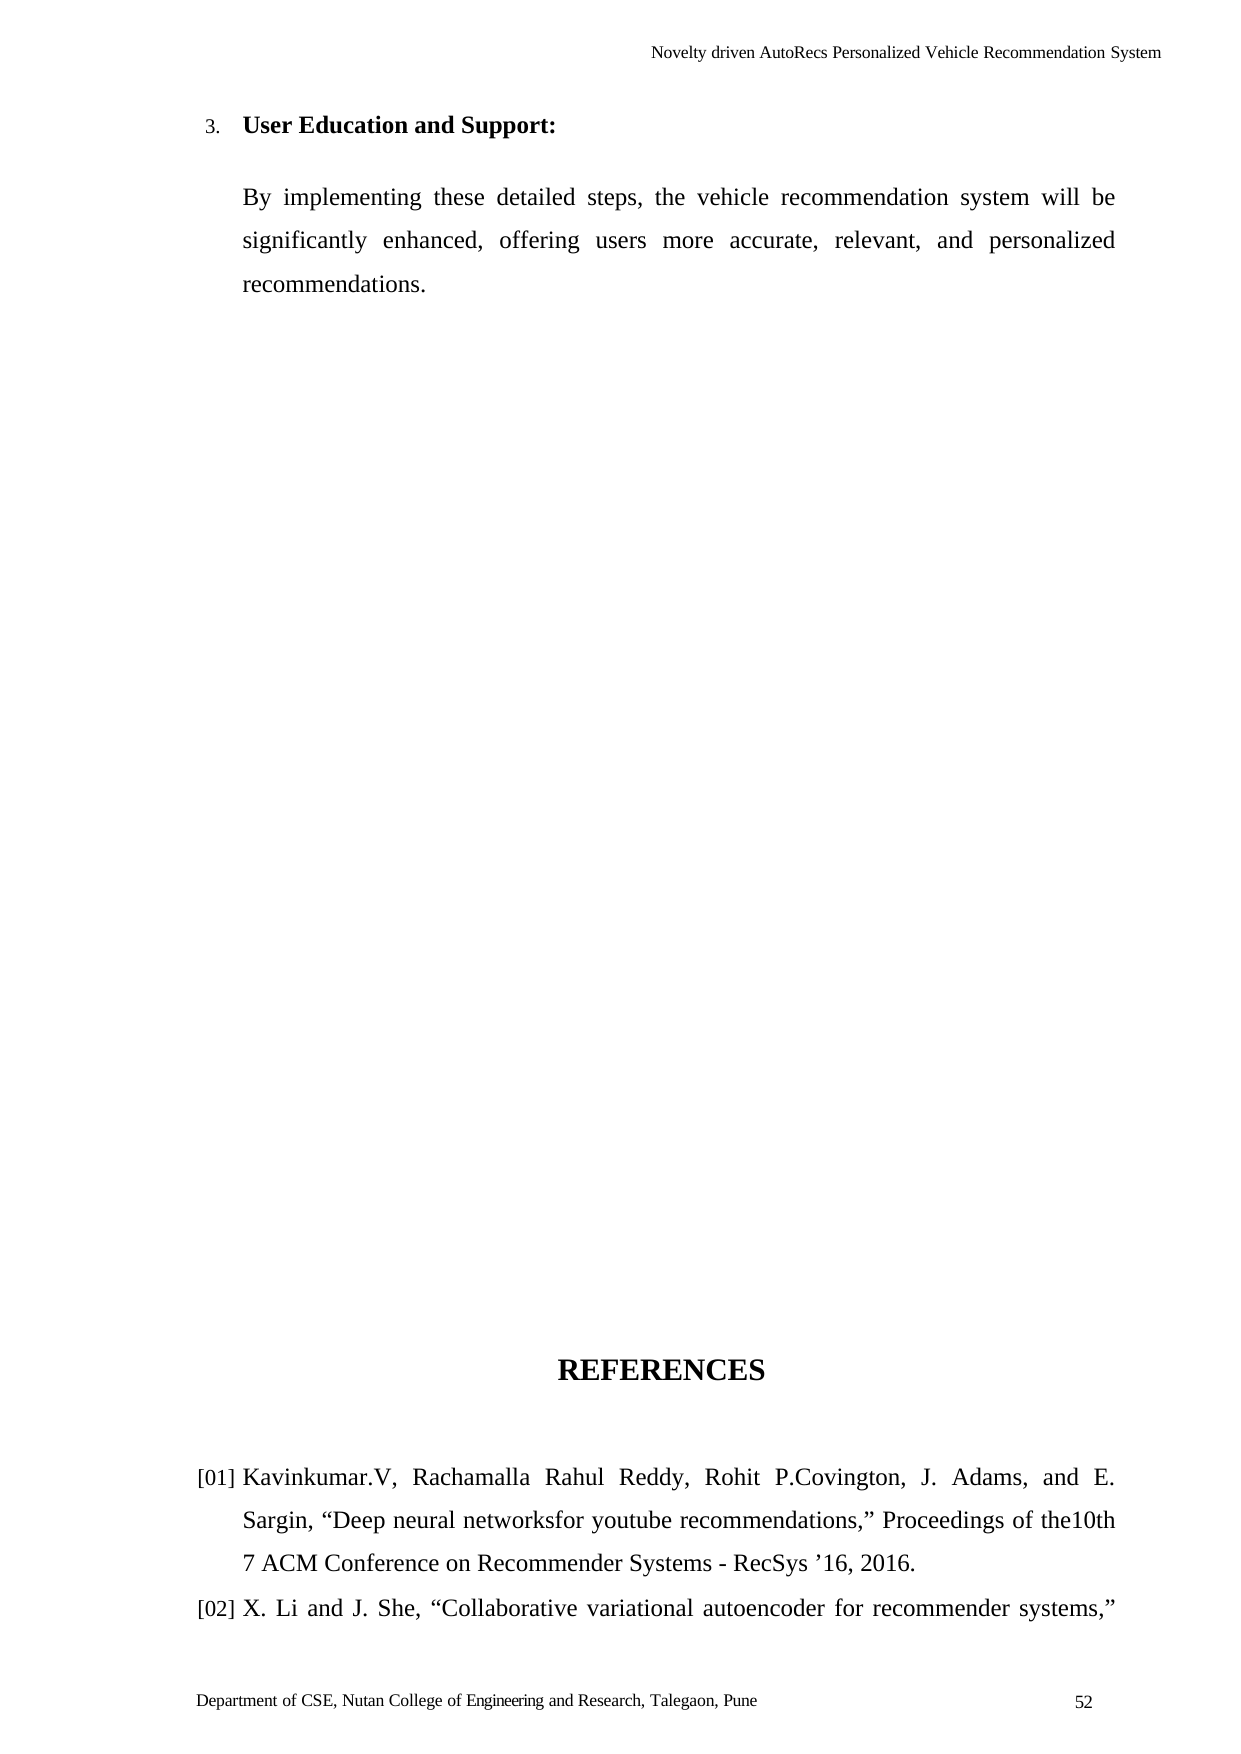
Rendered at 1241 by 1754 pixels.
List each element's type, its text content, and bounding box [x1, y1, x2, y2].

list Kavinkumar.V, Rachamalla Rahul Reddy, Rohit P.Covington, J. Adams, and E. Sargin, “Deep neural networksfor youtube recommendations,” Proceedings of the10th 7 ACM Conference on Recommender Systems - RecSys ’16, 2016. [197, 1462, 1116, 1577]
subtitle REFERENCES [207, 1351, 1116, 1387]
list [197, 1593, 1116, 1621]
text By implementing these detailed steps, the vehicle recommendation system will be significantly enhanced, offering users more accurate, relevant, and personalized recommendations. [242, 182, 1116, 297]
list User Education and Support: [205, 110, 1116, 139]
